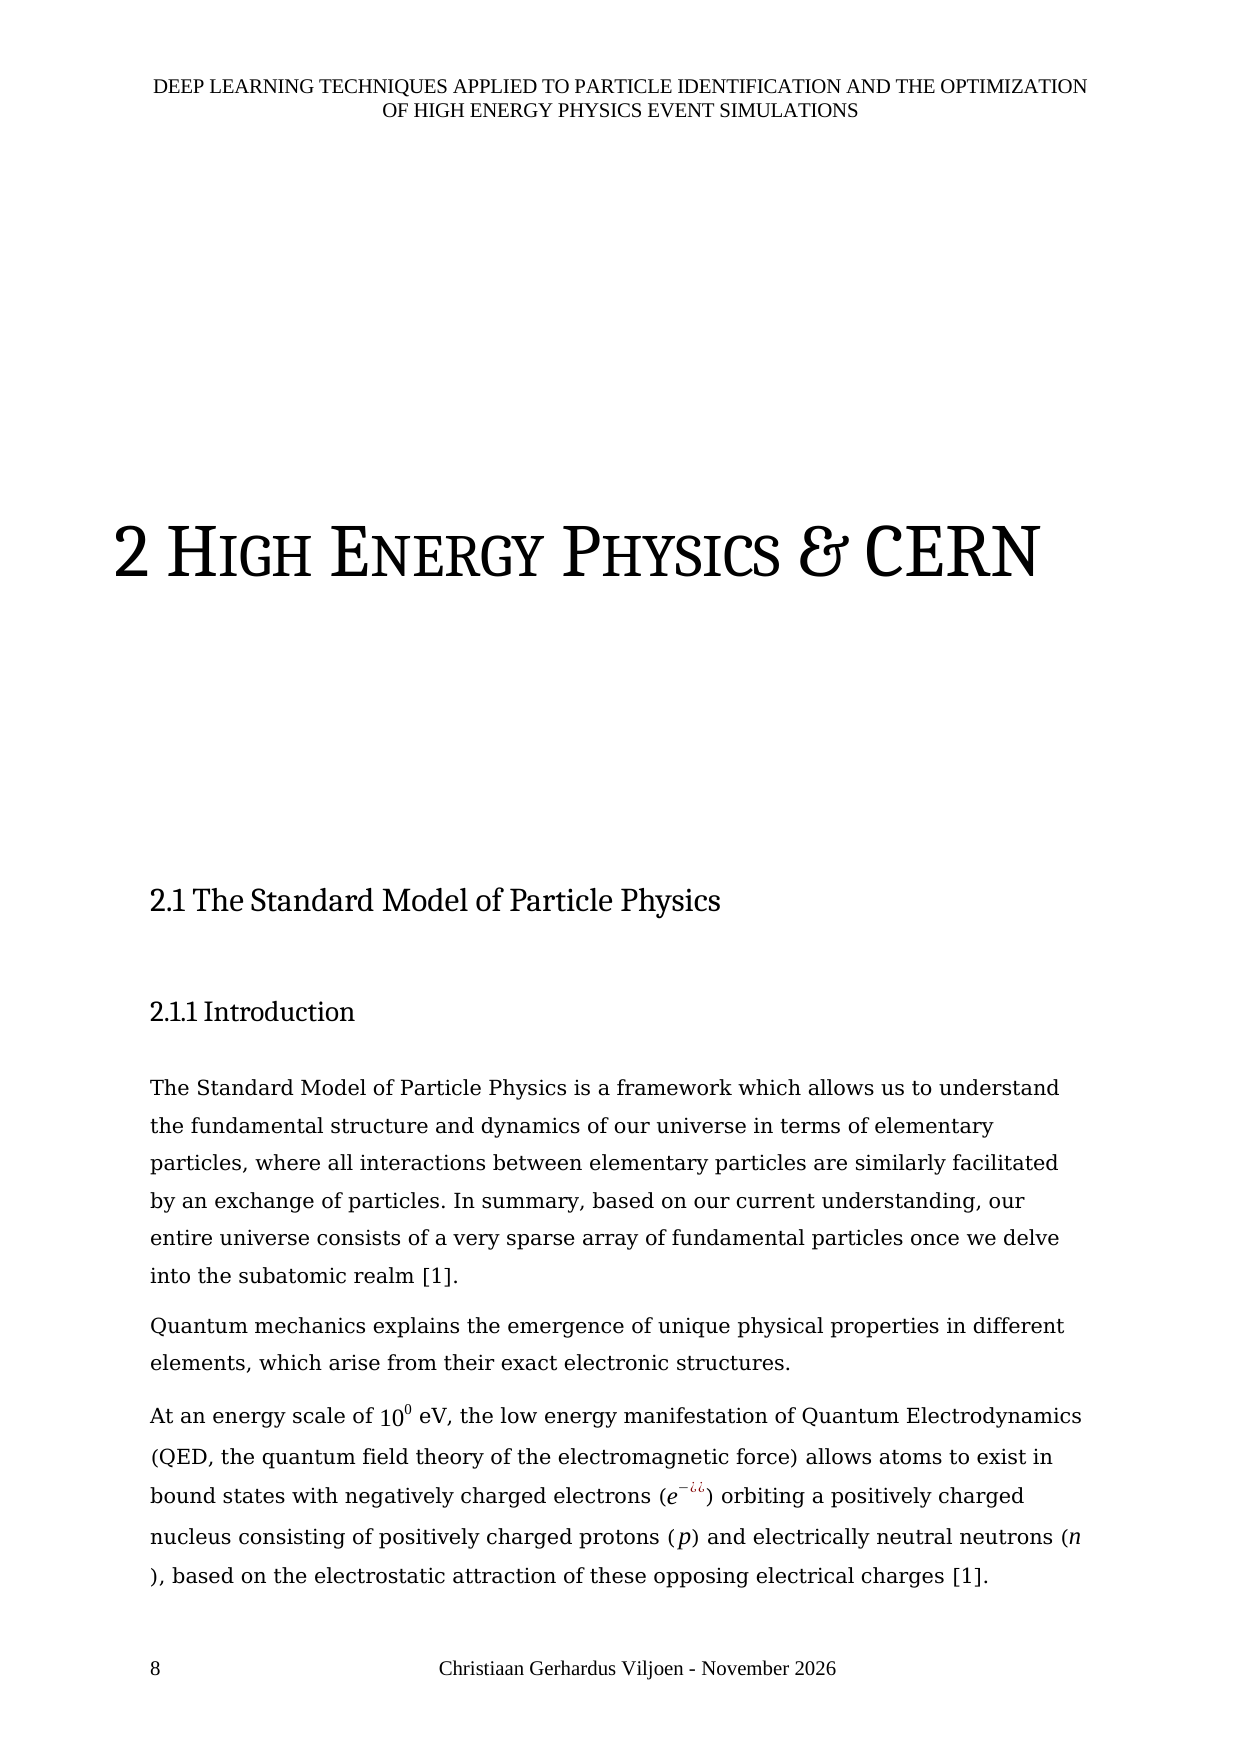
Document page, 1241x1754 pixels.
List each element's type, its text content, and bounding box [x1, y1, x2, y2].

subtitle High Energy Physics & CERN [114, 509, 1090, 595]
text Quantum mechanics explains the emergence of unique physical properties in different elements, which arise from their exact electronic structures. [150, 1313, 1090, 1375]
text At an energy scale of eV, the low energy manifestation of Quantum Electrodynamics (QED, the quantum field theory of the electromagnetic force) allows atoms to exist in bound states with negatively charged electrons () orbiting a positively charged nucleus consisting of positively charged protons () and electrically neutral neutrons (), based on the electrostatic attraction of these opposing electrical charges. [150, 1400, 1090, 1588]
subtitle Introduction [150, 996, 1090, 1029]
subtitle The Standard Model of Particle Physics [150, 881, 1090, 920]
text The Standard Model of Particle Physics is a framework which allows us to understand the fundamental structure and dynamics of our universe in terms of elementary particles, where all interactions between elementary particles are similarly facilitated by an exchange of particles. In summary, based on our current understanding, our entire universe consists of a very sparse array of fundamental particles once we delve into the subatomic realm . [150, 1075, 1090, 1288]
